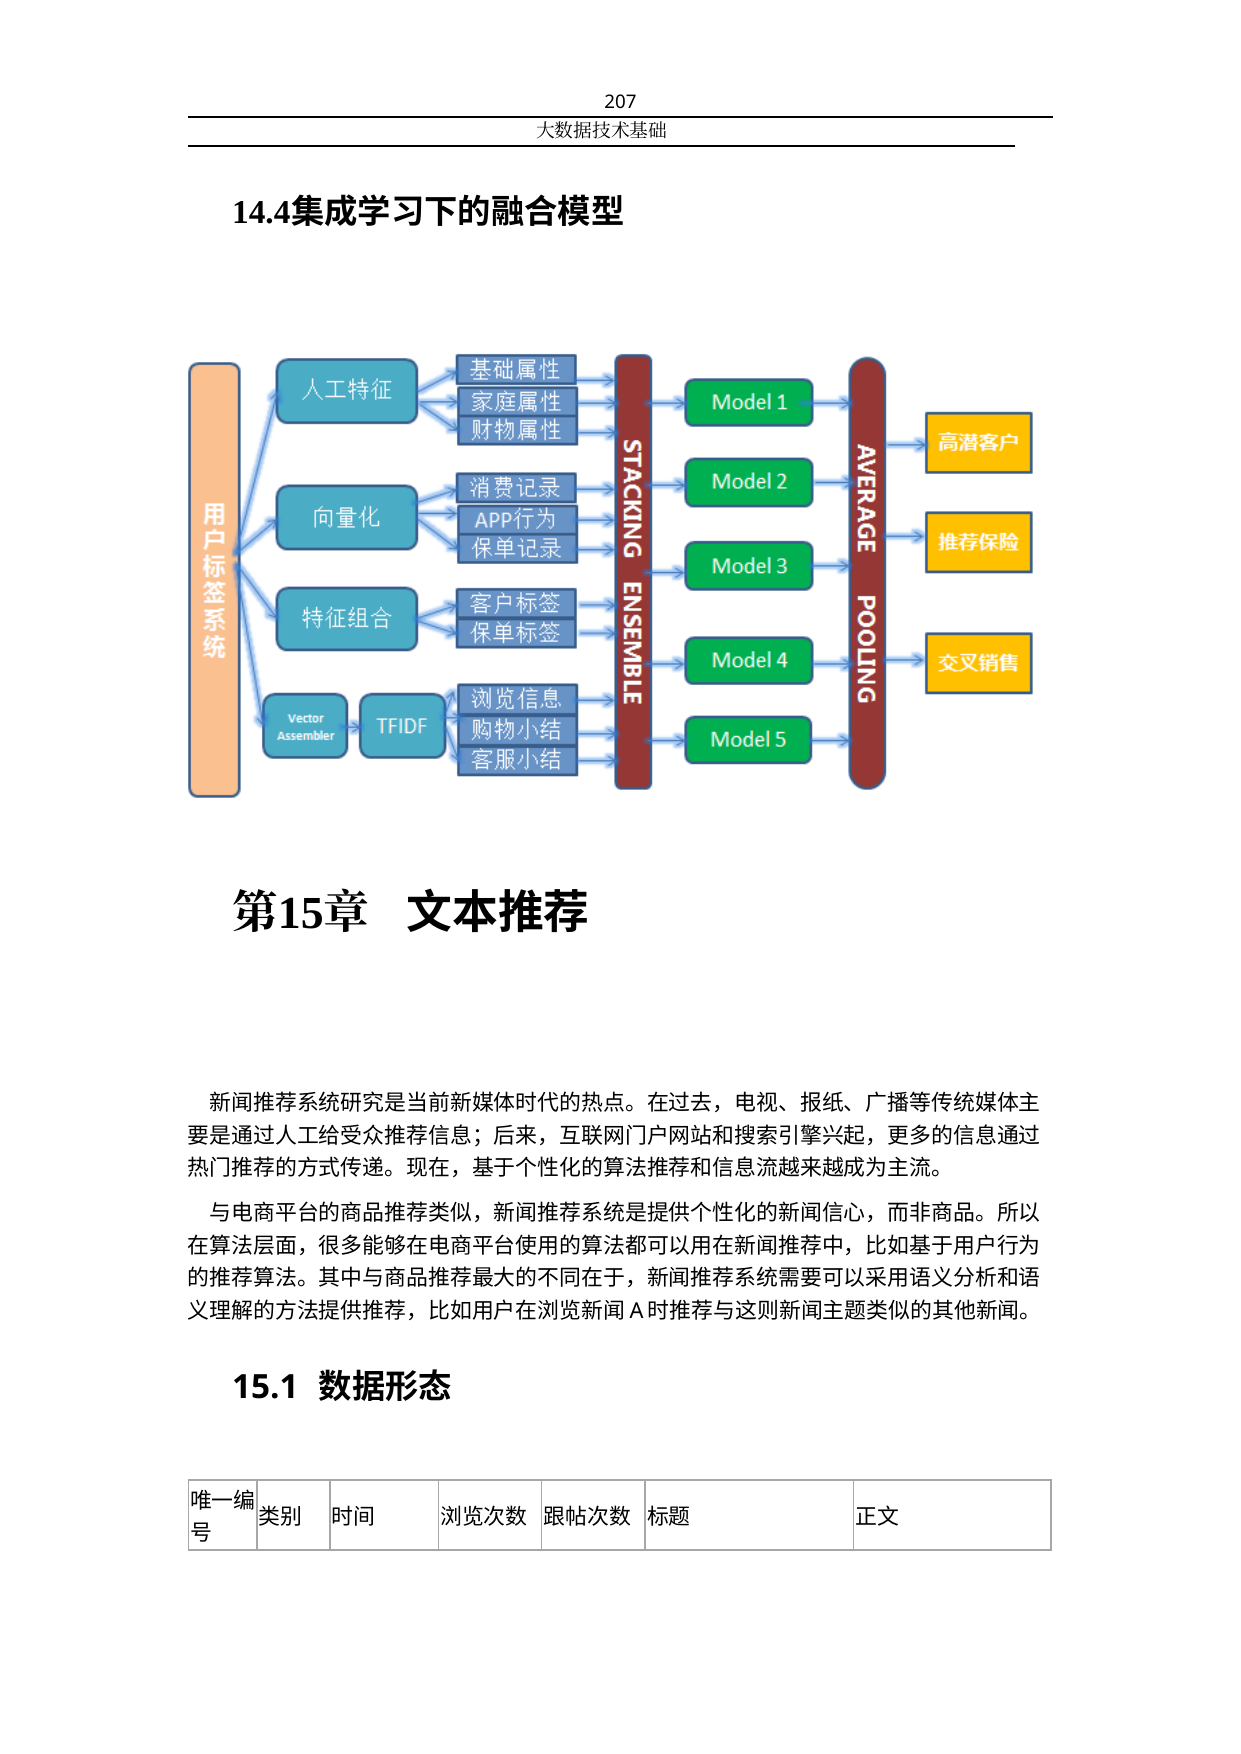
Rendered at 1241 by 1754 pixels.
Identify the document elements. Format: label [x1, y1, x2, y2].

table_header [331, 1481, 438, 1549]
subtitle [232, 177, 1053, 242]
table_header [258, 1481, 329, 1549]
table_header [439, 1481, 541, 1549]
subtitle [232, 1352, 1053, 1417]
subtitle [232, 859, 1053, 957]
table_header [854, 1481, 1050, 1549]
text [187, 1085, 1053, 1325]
picture [187, 318, 1053, 810]
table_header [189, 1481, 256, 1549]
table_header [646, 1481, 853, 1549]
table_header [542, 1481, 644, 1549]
